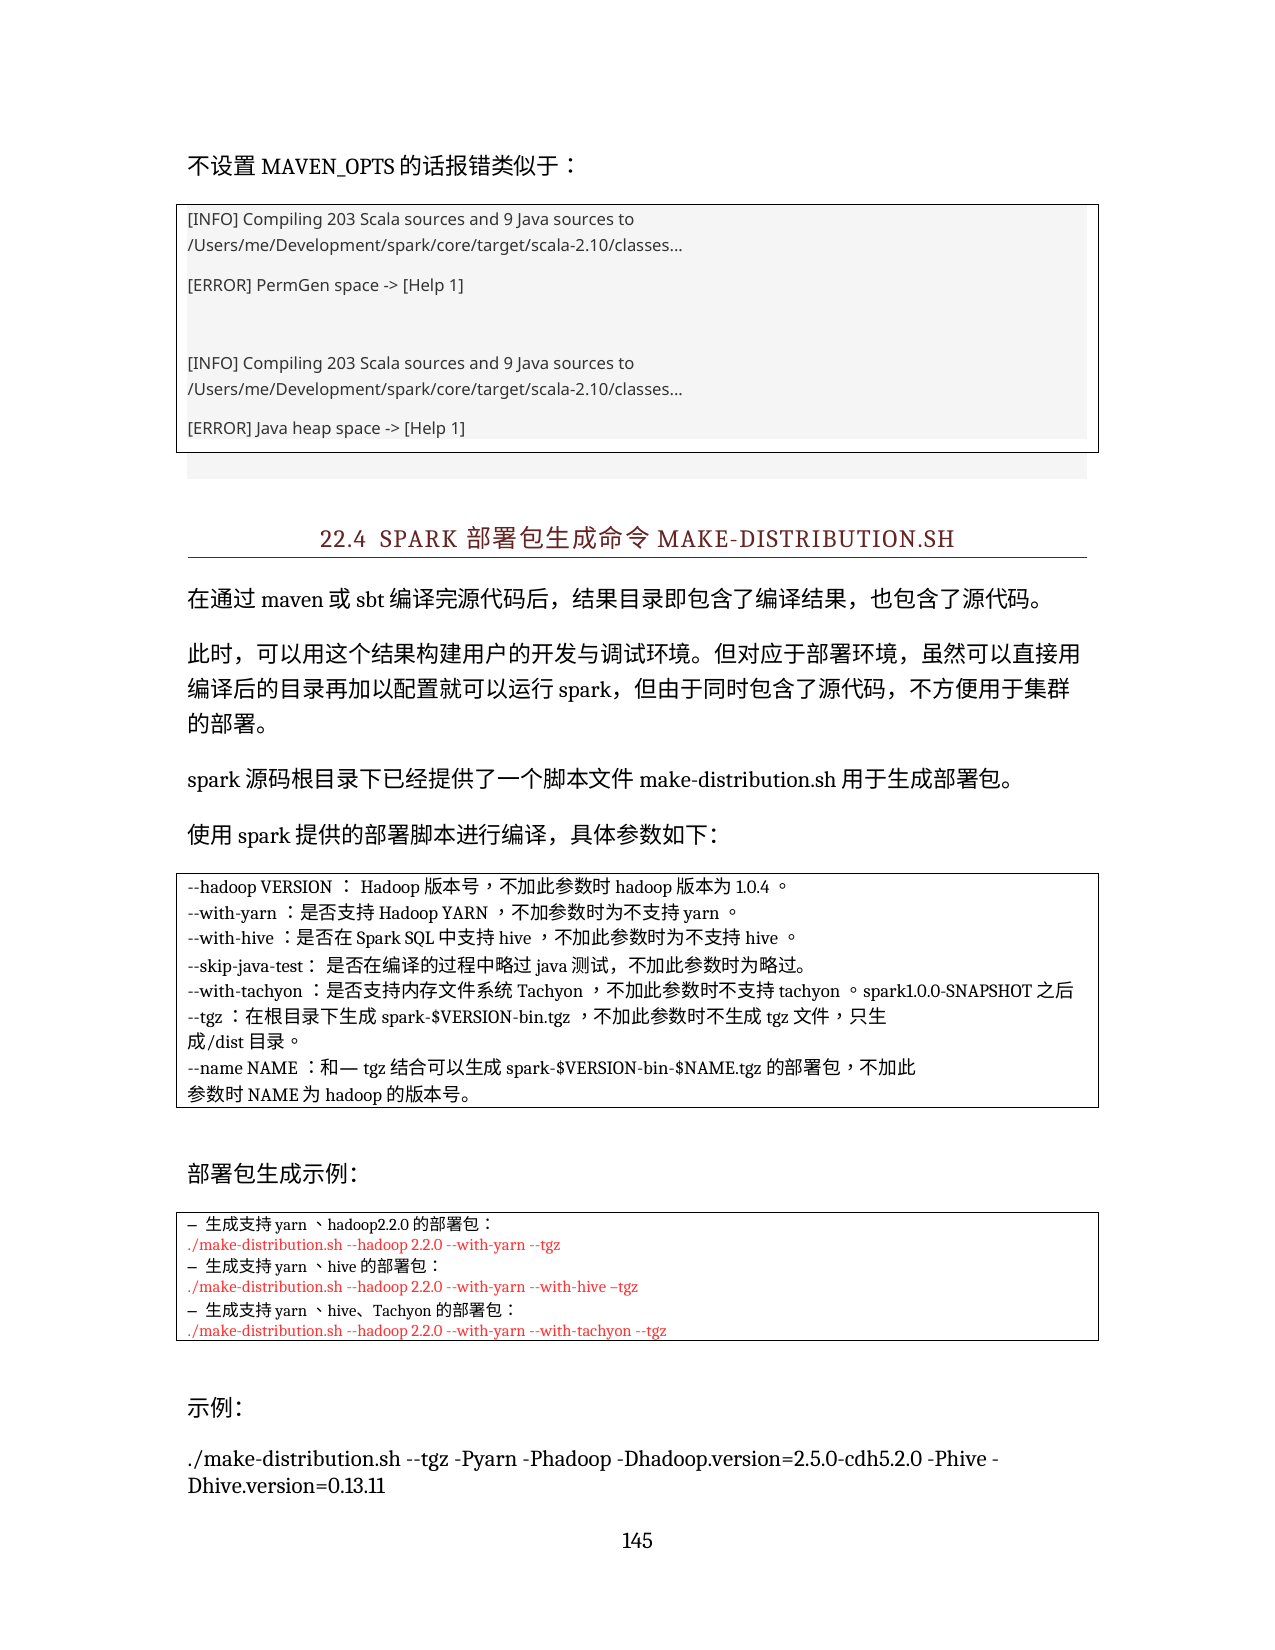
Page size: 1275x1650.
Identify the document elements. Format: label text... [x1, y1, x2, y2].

table_header – 生成支持yarn 、hadoop2.2.0 的部署包： ./make-distribution.sh --hadoop 2.2.0 --with-yarn --tgz – 生成支持yarn 、hive 的部署包： ./make-distribution.sh --hadoop 2.2.0 --with-yarn --with-hive –tgz – 生成支持yarn 、hive、Tachyon 的部署包： ./make-distribution.sh --hadoop 2.2.0 --with-yarn --with-tachyon --tgz [177, 1213, 1098, 1340]
text 使用spark提供的部署脚本进行编译，具体参数如下： [187, 817, 1087, 850]
table_header --hadoop VERSION ： Hadoop 版本号，不加此参数时hadoop 版本为1.0.4 。 --with-yarn ：是否支持Hadoop YARN ，不加参数时为不支持yarn 。 --with-hive ：是否在Spark SQL 中支持hive ，不加此参数时为不支持hive 。 --skip-java-test ：是否在编译的过程中略过java 测试，不加此参数时为略过。 --with-tachyon ：是否支持内存文件系统Tachyon ，不加此参数时不支持tachyon 。spark1.0.0-SNAPSHOT之后 --tgz ：在根目录下生成 spark-$VERSION-bin.tgz ，不加此参数时不生成tgz 文件，只生 成/dist 目录。 --name NAME ：和— tgz 结合可以生成spark-$VERSION-bin-$NAME.tgz 的部署包，不加此 参数时NAME 为hadoop 的版本号。 [177, 874, 1098, 1107]
text ./make-distribution.sh --tgz -Pyarn -Phadoop -Dhadoop.version=2.5.0-cdh5.2.0 -Phive -Dhive.version=0.13.11 [187, 1445, 1087, 1499]
text 部署包生成示例： [187, 1156, 1087, 1189]
text 不设置MAVEN_OPTS的话报错类似于： [187, 150, 1087, 181]
subtitle Spark 部署包生成命令make-distribution.sh [187, 521, 1087, 558]
text 此时，可以用这个结果构建用户的开发与调试环境。但对应于部署环境，虽然可以直接用编译后的目录再加以配置就可以运行spark，但由于同时包含了源代码，不方便用于集群的部署。 [187, 636, 1087, 739]
text spark源码根目录下已经提供了一个脚本文件make-distribution.sh用于生成部署包。 [187, 761, 1087, 794]
text 在通过maven或sbt编译完源代码后，结果目录即包含了编译结果，也包含了源代码。 [187, 581, 1087, 614]
text 示例： [187, 1390, 1087, 1423]
table_header [INFO] Compiling 203 Scala sources and 9 Java sources to /Users/me/Development/spark/core/target/scala-2.10/classes... [ERROR] PermGen space -> [Help 1] [INFO] Compiling 203 Scala sources and 9 Java sources to /Users/me/Development/spark/core/target/scala-2.10/classes... [ERROR] Java heap space -> [Help 1] [177, 205, 1098, 452]
